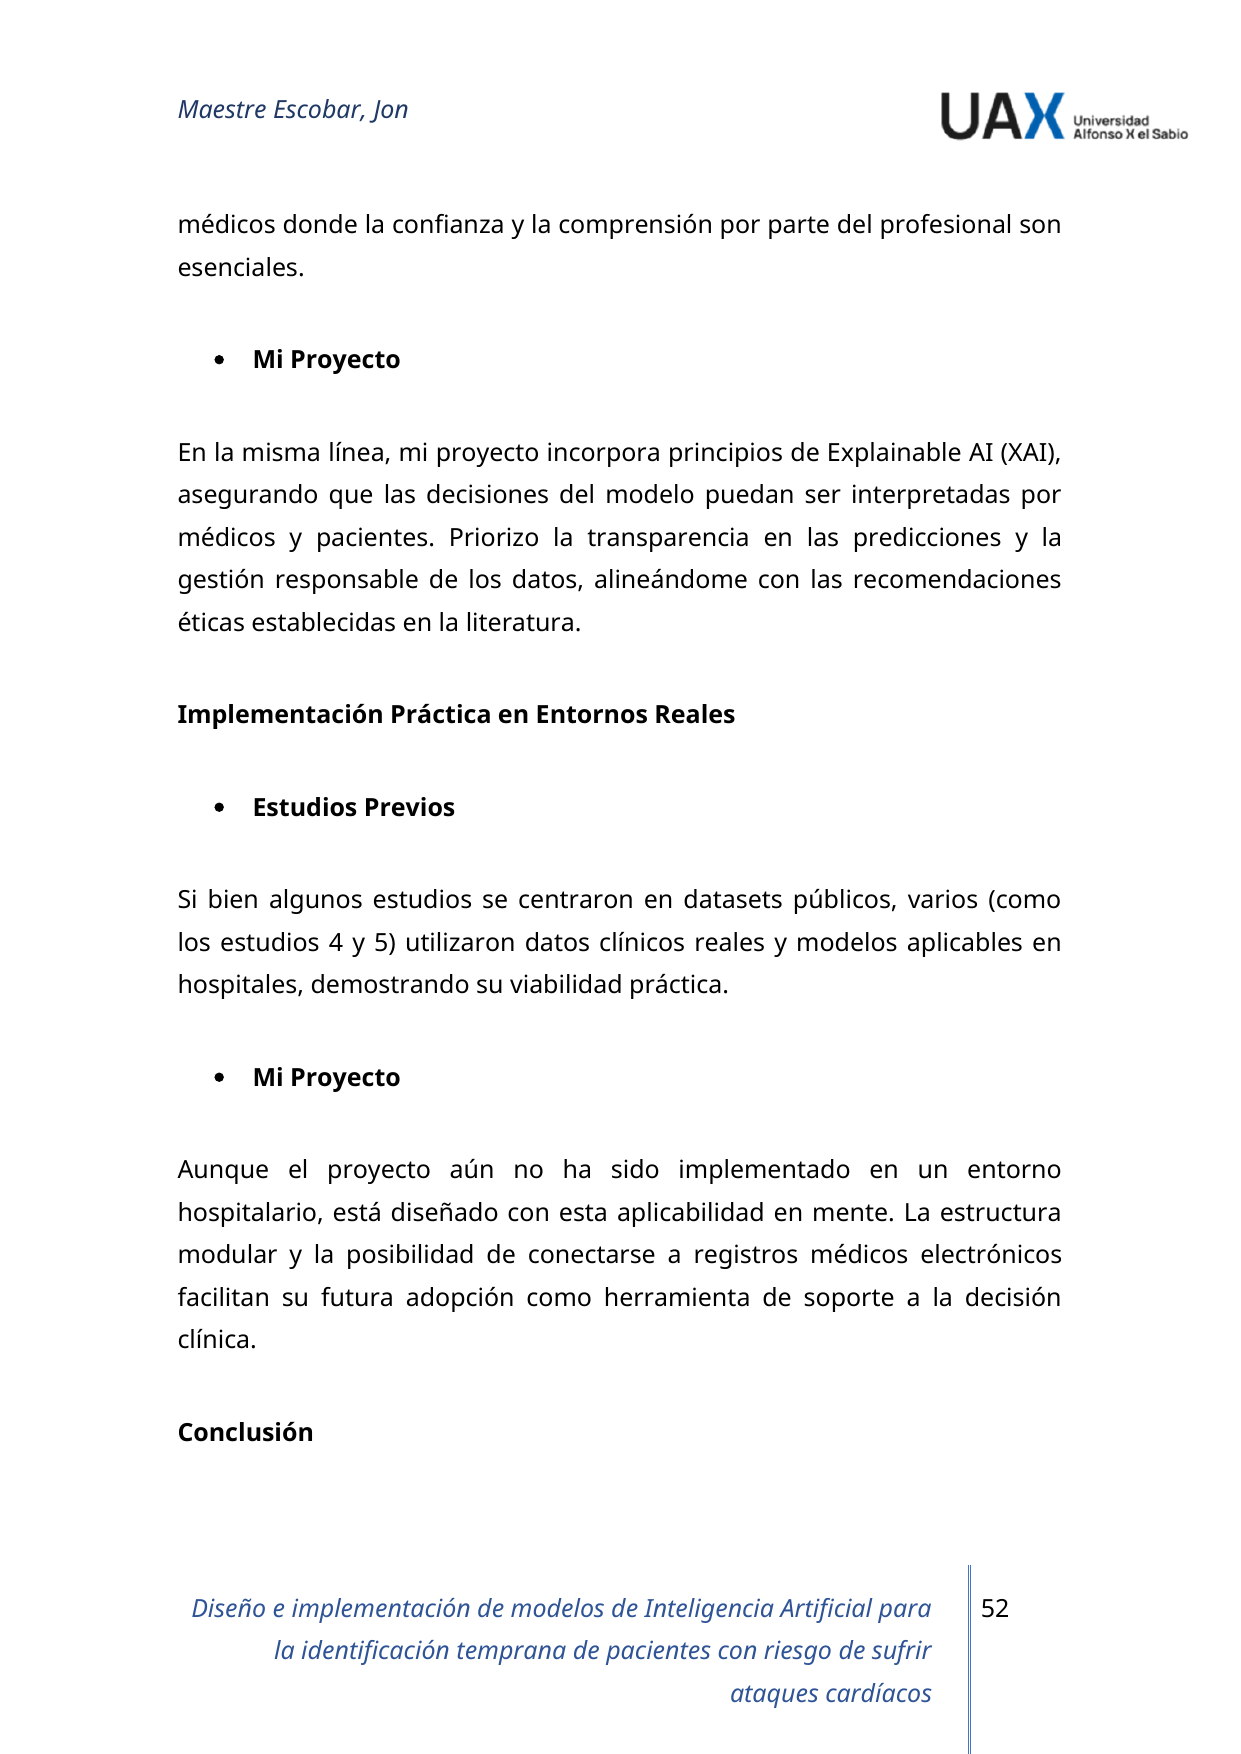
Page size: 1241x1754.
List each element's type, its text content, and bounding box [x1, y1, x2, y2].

list Estudios Previos [215, 789, 1063, 823]
text Implementación Práctica en Entornos Reales [177, 697, 1063, 731]
list Mi Proyecto [215, 342, 1063, 376]
text En la misma línea, mi proyecto incorpora principios de Explainable AI (XAI), asegurando que las decisiones del modelo puedan ser interpretadas por médicos y pacientes. Priorizo la transparencia en las predicciones y la gestión responsable de los datos, alineándome con las recomendaciones éticas establecidas en la literatura. [177, 434, 1063, 638]
picture [940, 89, 1192, 144]
text Conclusión [177, 1414, 1063, 1448]
text Aunque el proyecto aún no ha sido implementado en un entorno hospitalario, está diseñado con esta aplicabilidad en mente. La estructura modular y la posibilidad de conectarse a registros médicos electrónicos facilitan su futura adopción como herramienta de soporte a la decisión clínica. [177, 1152, 1063, 1356]
text Si bien algunos estudios se centraron en datasets públicos, varios (como los estudios 4 y 5) utilizaron datos clínicos reales y modelos aplicables en hospitales, demostrando su viabilidad práctica. [177, 882, 1063, 1001]
list Mi Proyecto [215, 1059, 1063, 1093]
